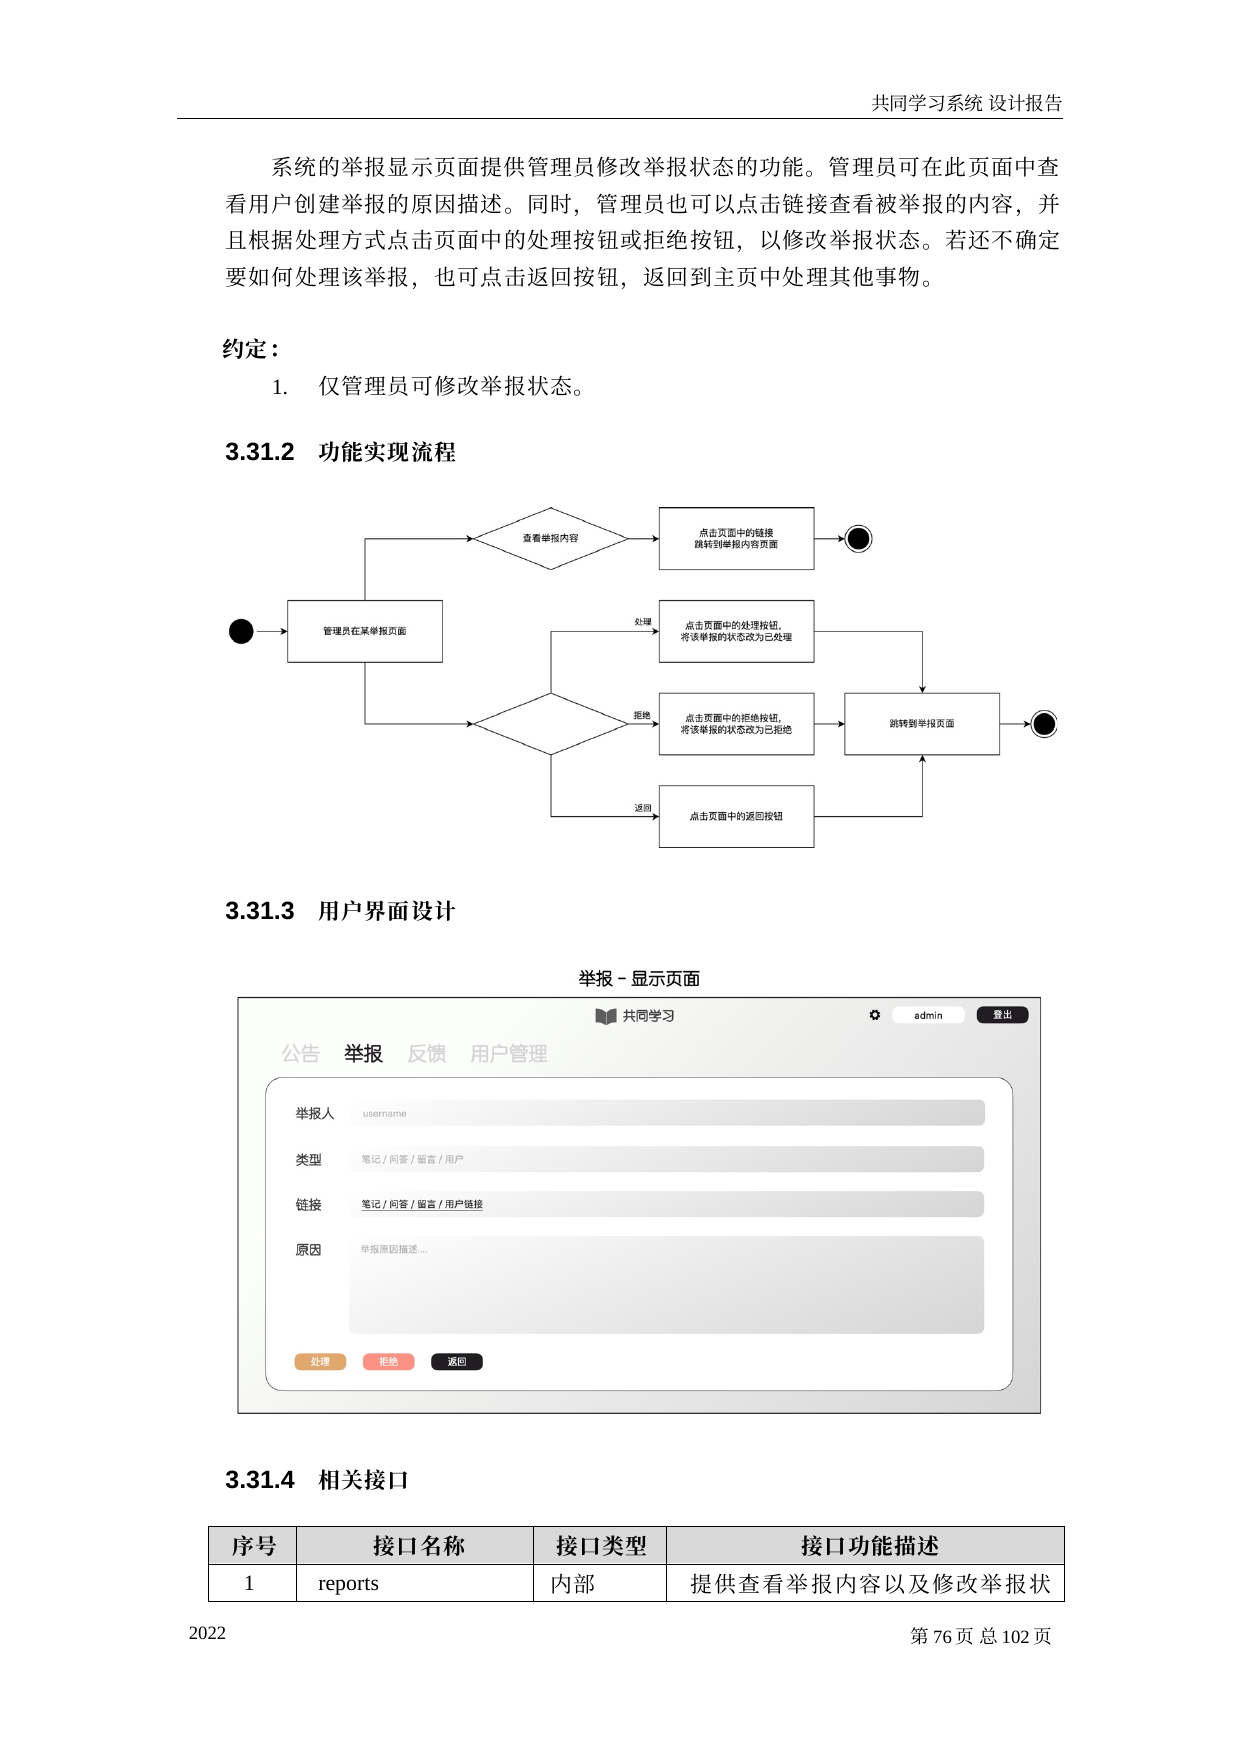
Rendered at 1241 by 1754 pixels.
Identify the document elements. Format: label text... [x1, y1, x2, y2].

list 仅管理员可修改举报状态。 [266, 367, 1061, 403]
picture [225, 958, 1053, 1425]
subtitle 功能实现流程 [208, 432, 1061, 469]
table_cell 内部 [534, 1565, 666, 1601]
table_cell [667, 1565, 1064, 1601]
subtitle 相关接口 [208, 1460, 1061, 1497]
table_cell 1 [209, 1565, 296, 1601]
table_header 接口类型 [534, 1527, 666, 1563]
subtitle 用户界面设计 [208, 892, 1061, 928]
table_header 接口名称 [297, 1527, 533, 1563]
text 约定： [179, 330, 1061, 367]
picture [225, 507, 1058, 848]
text 系统的举报显示页面提供管理员修改举报状态的功能。管理员可在此页面中查看用户创建举报的原因描述。同时，管理员也可以点击链接查看被举报的内容，并且根据处理方式点击页面中的处理按钮或拒绝按钮，以修改举报状态。若还不确定要如何处理该举报，也可点击返回按钮，返回到主页中处理其他事物。 [222, 148, 1061, 294]
table_header 序号 [209, 1527, 296, 1563]
table_header 接口功能描述 [667, 1527, 1064, 1563]
table_cell reports [297, 1565, 533, 1601]
